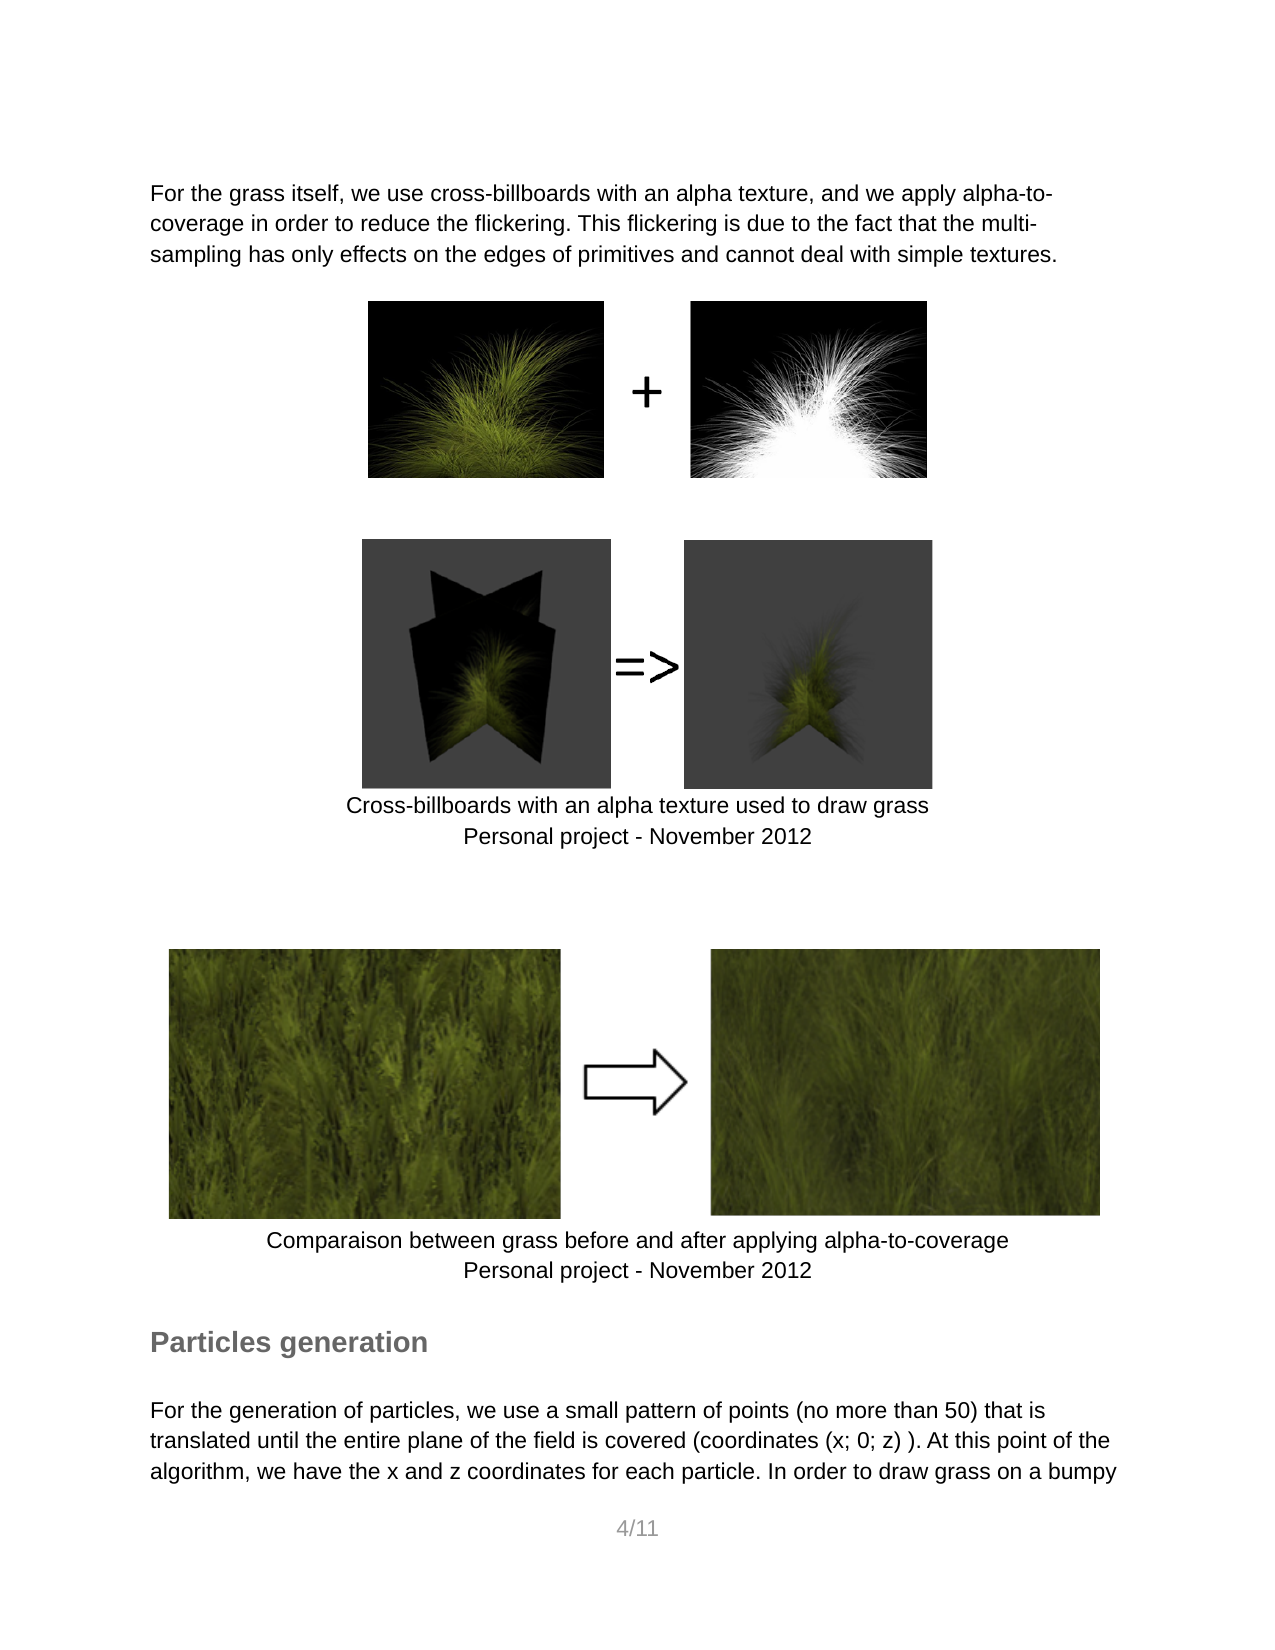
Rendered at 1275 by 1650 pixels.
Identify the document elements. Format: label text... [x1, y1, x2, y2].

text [150, 1397, 1125, 1484]
picture [168, 949, 1100, 1219]
text Personal project - November 2012 [150, 1257, 1125, 1284]
text Personal project - November 2012 [150, 823, 1125, 849]
picture [362, 301, 933, 789]
text Cross-billboards with an alpha texture used to draw grass [150, 792, 1125, 819]
text Comparaison between grass before and after applying alpha-to-coverage [150, 1227, 1125, 1253]
text For the grass itself, we use cross-billboards with an alpha texture, and we apply alpha-to-coverage in order to reduce the flickering. This flickering is due to the fact that the multi-sampling has only effects on the edges of primitives and cannot deal with simple textures. [150, 180, 1125, 267]
subtitle Particles generation [150, 1325, 1125, 1359]
